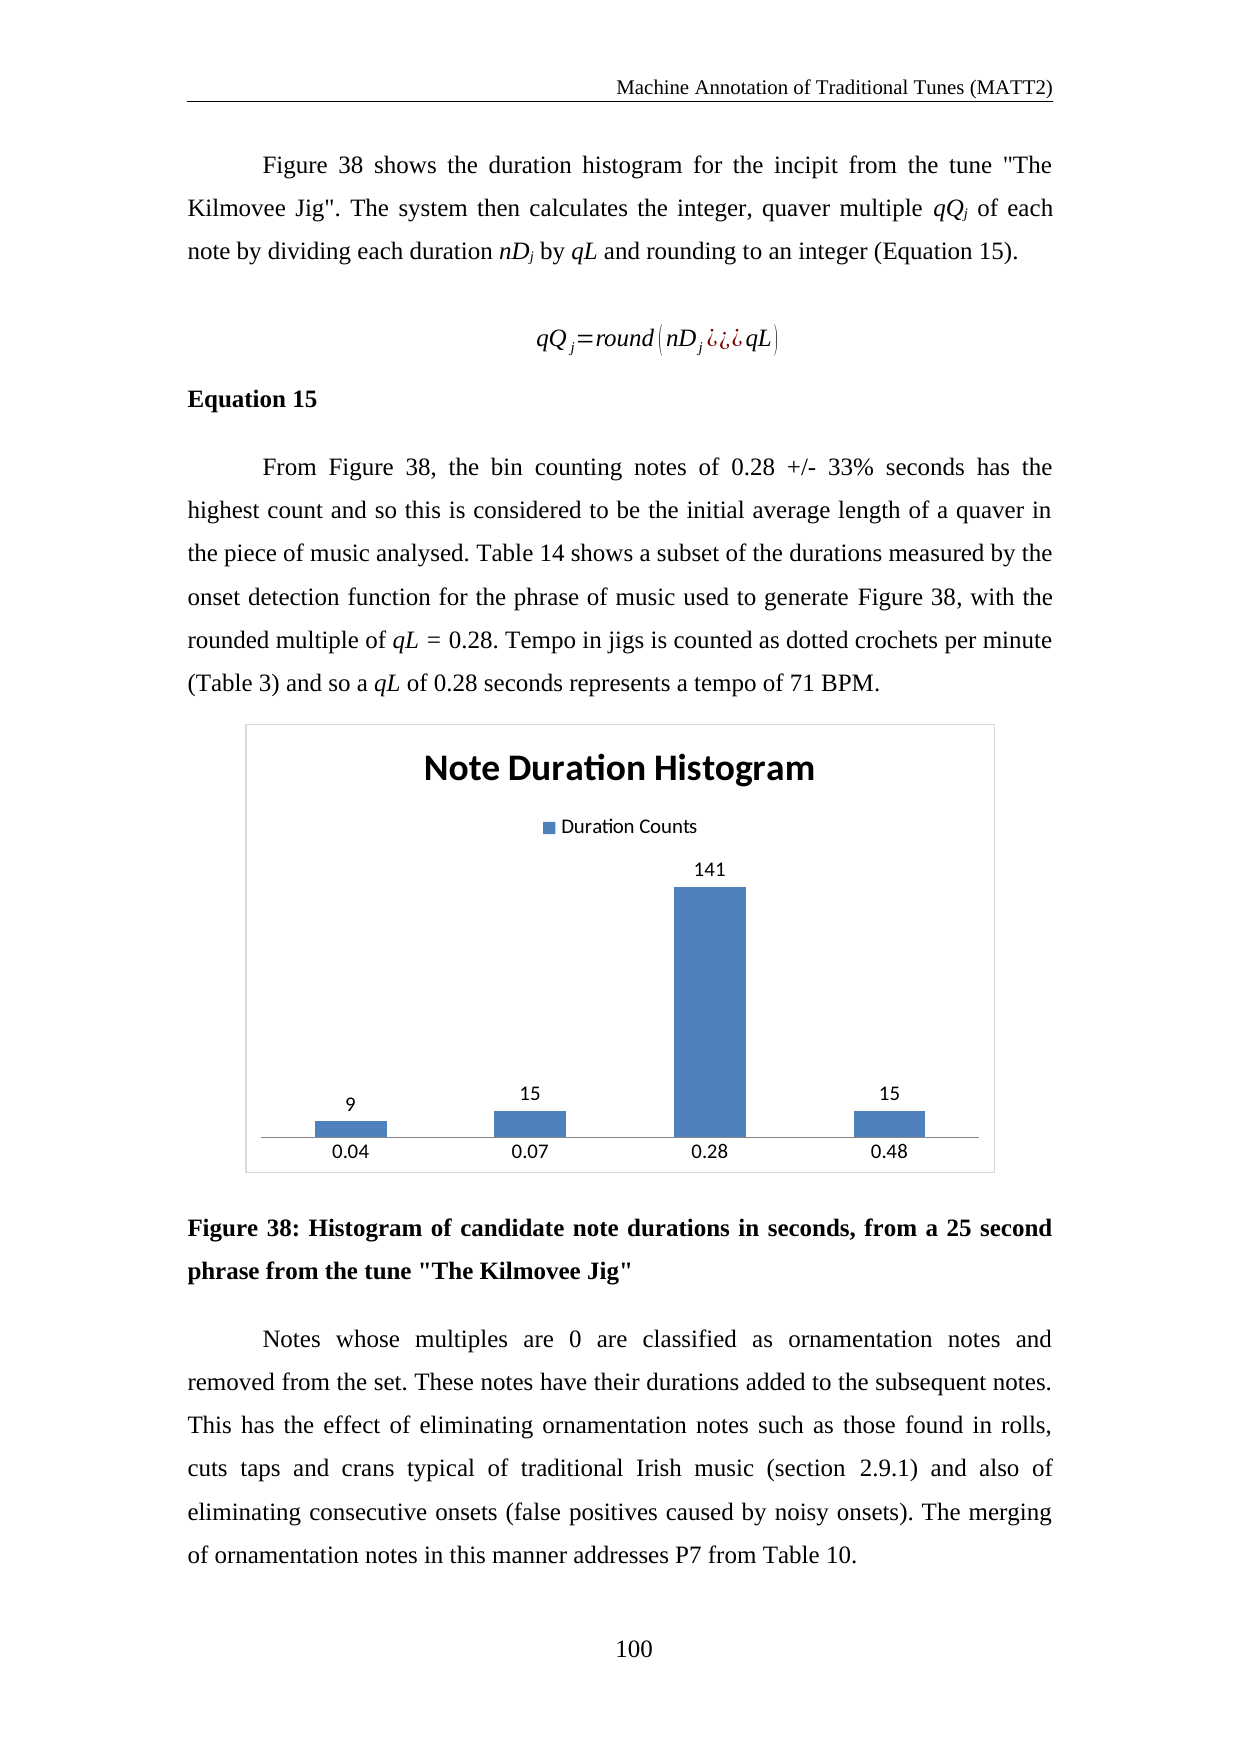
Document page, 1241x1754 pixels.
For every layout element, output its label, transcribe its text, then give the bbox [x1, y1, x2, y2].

text Notes whose multiples are 0 are classified as ornamentation notes and removed from the set. These notes have their durations added to the subsequent notes. This has the effect of eliminating ornamentation notes such as those found in rolls, cuts taps and crans typical of traditional Irish music (section 2.9.1) and also of eliminating consecutive onsets (false positives caused by noisy onsets). The merging of ornamentation notes in this manner addresses P7 from Table 10. [187, 1324, 1053, 1568]
text Figure 38 shows the duration histogram for the incipit from the tune "The Kilmovee Jig". The system then calculates the integer, quaver multiple qQj of each note by dividing each duration nDj by qL and rounding to an integer (Equation 15). [187, 150, 1053, 265]
text From Figure 38, the bin counting notes of 0.28 +/- 33% seconds has the highest count and so this is considered to be the initial average length of a quaver in the piece of music analysed. Table 14 shows a subset of the durations measured by the onset detection function for the phrase of music used to generate Figure 38, with the rounded multiple of qL = 0.28. Tempo in jigs is counted as dotted crochets per minute (Table 3) and so a qL of 0.28 seconds represents a tempo of 71 BPM. [187, 452, 1053, 697]
